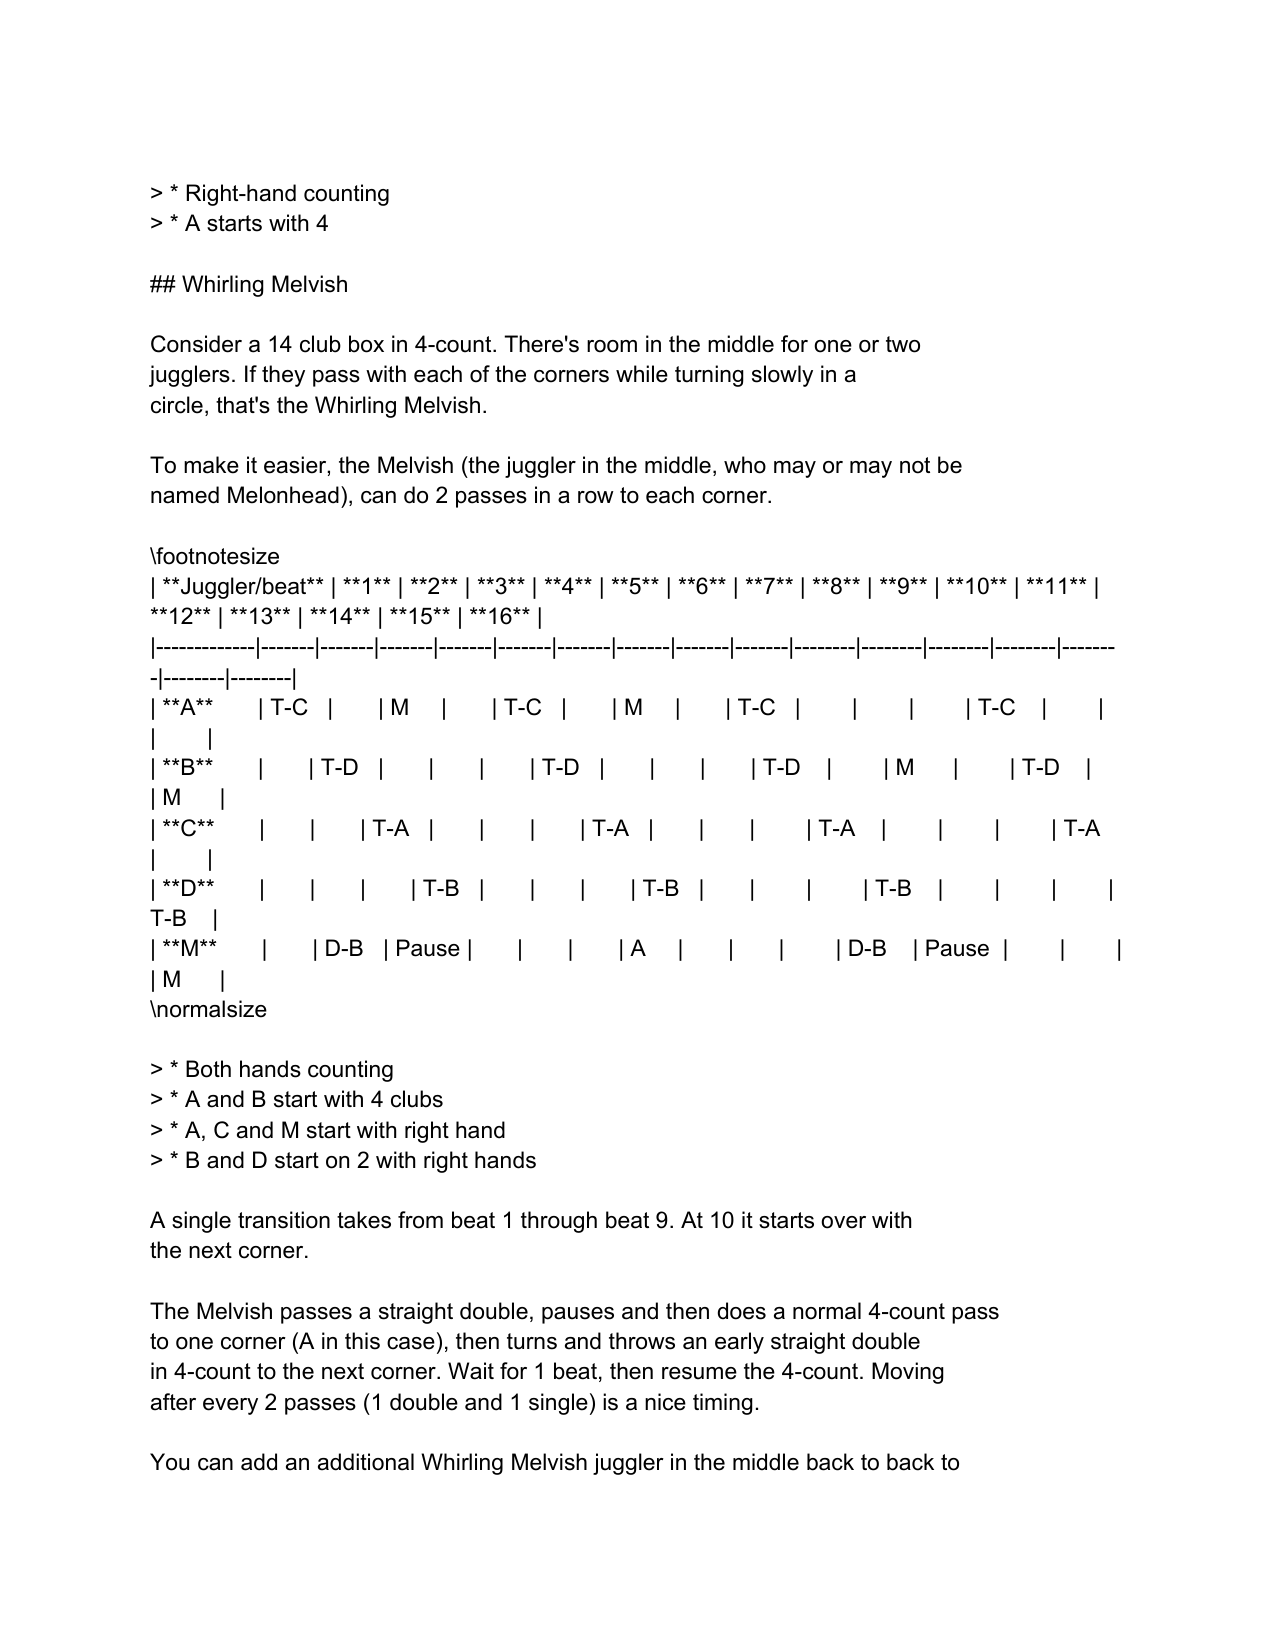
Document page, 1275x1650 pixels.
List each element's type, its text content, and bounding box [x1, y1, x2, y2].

text circle, that's the Whirling Melvish. [150, 392, 1125, 418]
text > * A starts with 4 [150, 210, 1125, 237]
text | **A** | T-C | | M | | T-C | | M | | T-C | | | | T-C | | | | [150, 694, 1125, 750]
text > * B and D start on 2 with right hands [150, 1147, 1125, 1173]
text | **Juggler/beat** | **1** | **2** | **3** | **4** | **5** | **6** | **7** | **8** | **9** | **10** | **11** | **12** | **13** | **14** | **15** | **16** | [150, 573, 1125, 629]
text | **D** | | | | T-B | | | | T-B | | | | T-B | | | | T-B | [150, 875, 1125, 932]
text Consider a 14 club box in 4-count. There's room in the middle for one or two [150, 331, 1125, 358]
text > * Right-hand counting [150, 180, 1125, 207]
text You can add an additional Whirling Melvish juggler in the middle back to back to [150, 1449, 1125, 1475]
text | **C** | | | T-A | | | | T-A | | | | T-A | | | | T-A | | [150, 814, 1125, 871]
text > * A, C and M start with right hand [150, 1117, 1125, 1143]
text \footnotesize [150, 543, 1125, 569]
text |-------------|-------|-------|-------|-------|-------|-------|-------|-------|-------|--------|--------|--------|--------|--------|--------|--------| [150, 633, 1125, 690]
text after every 2 passes (1 double and 1 single) is a nice timing. [150, 1388, 1125, 1415]
text | **M** | | D-B | Pause | | | | A | | | | D-B | Pause | | | | M | [150, 935, 1125, 992]
text To make it easier, the Melvish (the juggler in the middle, who may or may not be [150, 452, 1125, 478]
text the next corner. [150, 1237, 1125, 1264]
text in 4-count to the next corner. Wait for 1 beat, then resume the 4-count. Moving [150, 1358, 1125, 1385]
text | **B** | | T-D | | | | T-D | | | | T-D | | M | | T-D | | M | [150, 754, 1125, 811]
text \normalsize [150, 996, 1125, 1022]
text ## Whirling Melvish [150, 271, 1125, 297]
text jugglers. If they pass with each of the corners while turning slowly in a [150, 361, 1125, 388]
text named Melonhead), can do 2 passes in a row to each corner. [150, 482, 1125, 509]
text The Melvish passes a straight double, pauses and then does a normal 4-count pass [150, 1298, 1125, 1324]
text A single transition takes from beat 1 through beat 9. At 10 it starts over with [150, 1207, 1125, 1234]
text > * A and B start with 4 clubs [150, 1086, 1125, 1113]
text > * Both hands counting [150, 1056, 1125, 1083]
text to one corner (A in this case), then turns and throws an early straight double [150, 1328, 1125, 1354]
